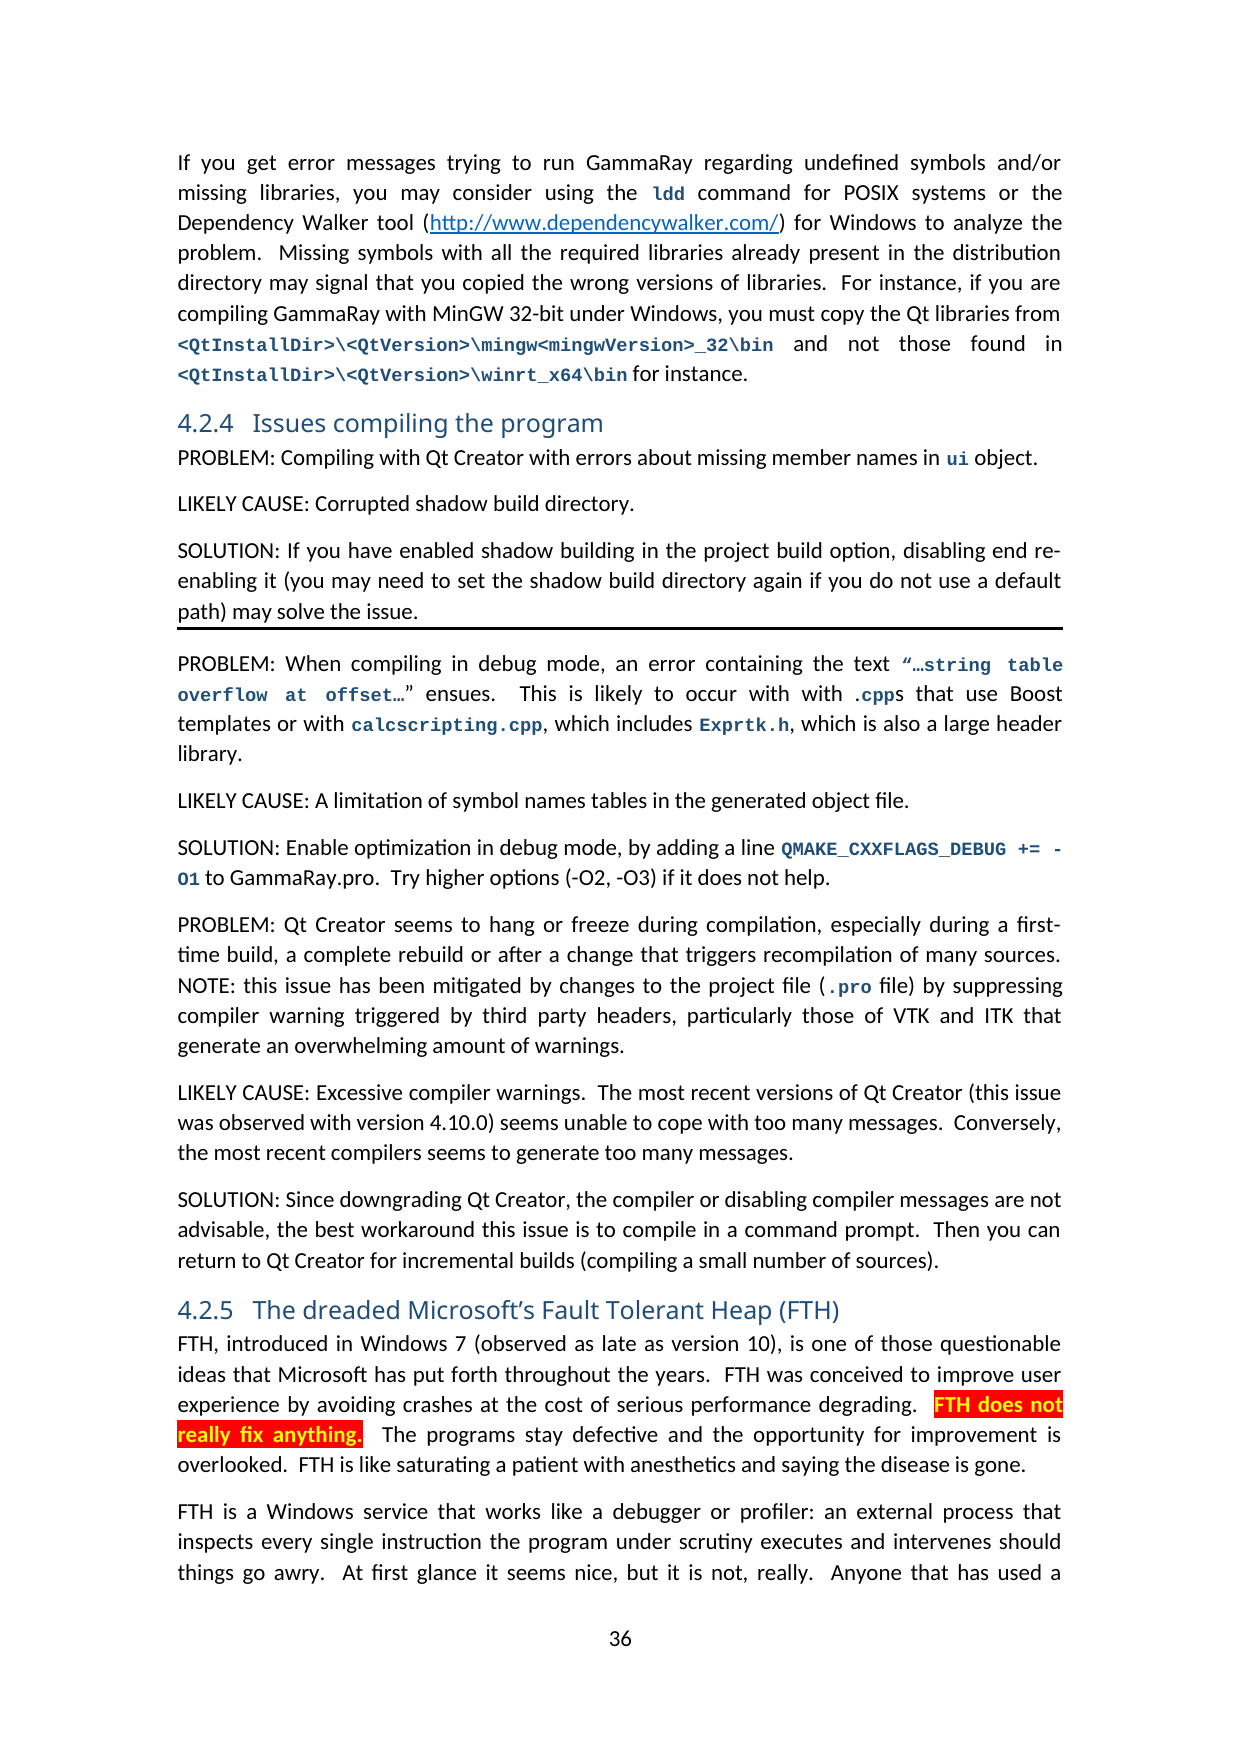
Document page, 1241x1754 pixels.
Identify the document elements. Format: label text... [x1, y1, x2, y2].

text If you get error messages trying to run GammaRay regarding undefined symbols and/or missing libraries, you may consider using the ldd command for POSIX systems or the Dependency Walker tool (http://www.dependencywalker.com/) for Windows to analyze the problem. Missing symbols with all the required libraries already present in the distribution directory may signal that you copied the wrong versions of libraries. For instance, if you are compiling GammaRay with MinGW 32-bit under Windows, you must copy the Qt libraries from <QtInstallDir>\<QtVersion>\mingw<mingwVersion>_32\bin and not those found in <QtInstallDir>\<QtVersion>\winrt_x64\bin for instance. [177, 148, 1063, 387]
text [177, 1497, 1063, 1586]
subtitle The dreaded Microsoft’s Fault Tolerant Heap (FTH) [177, 1293, 1063, 1327]
text LIKELY CAUSE: Excessive compiler warnings. The most recent versions of Qt Creator (this issue was observed with version 4.10.0) seems unable to cope with too many messages. Conversely, the most recent compilers seems to generate too many messages. [177, 1078, 1063, 1167]
text SOLUTION: Enable optimization in debug mode, by adding a line QMAKE_CXXFLAGS_DEBUG += -O1 to GammaRay.pro. Try higher options (-O2, -O3) if it does not help. [177, 833, 1063, 892]
text LIKELY CAUSE: Corrupted shadow build directory. [177, 489, 1063, 518]
text SOLUTION: Since downgrading Qt Creator, the compiler or disabling compiler messages are not advisable, the best workaround this issue is to compile in a command prompt. Then you can return to Qt Creator for incremental builds (compiling a small number of sources). [177, 1185, 1063, 1274]
subtitle Issues compiling the program [177, 406, 1063, 440]
text PROBLEM: When compiling in debug mode, an error containing the text “…string table overflow at offset…” ensues. This is likely to occur with with .cpps that use Boost templates or with calcscripting.cpp, which includes Exprtk.h, which is also a large header library. [177, 649, 1063, 768]
text PROBLEM: Qt Creator seems to hang or freeze during compilation, especially during a first-time build, a complete rebuild or after a change that triggers recompilation of many sources. NOTE: this issue has been mitigated by changes to the project file (.pro file) by suppressing compiler warning triggered by third party headers, particularly those of VTK and ITK that generate an overwhelming amount of warnings. [177, 910, 1063, 1059]
text SOLUTION: If you have enabled shadow building in the project build option, disabling end re-enabling it (you may need to set the shadow build directory again if you do not use a default path) may solve the issue. [177, 536, 1063, 627]
text LIKELY CAUSE: A limitation of symbol names tables in the generated object file. [177, 786, 1063, 814]
text FTH, introduced in Windows 7 (observed as late as version 10), is one of those questionable ideas that Microsoft has put forth throughout the years. FTH was conceived to improve user experience by avoiding crashes at the cost of serious performance degrading. FTH does not really fix anything. The programs stay defective and the opportunity for improvement is overlooked. FTH is like saturating a patient with anesthetics and saying the disease is gone. [177, 1329, 1063, 1478]
text PROBLEM: Compiling with Qt Creator with errors about missing member names in ui object. [177, 443, 1063, 471]
